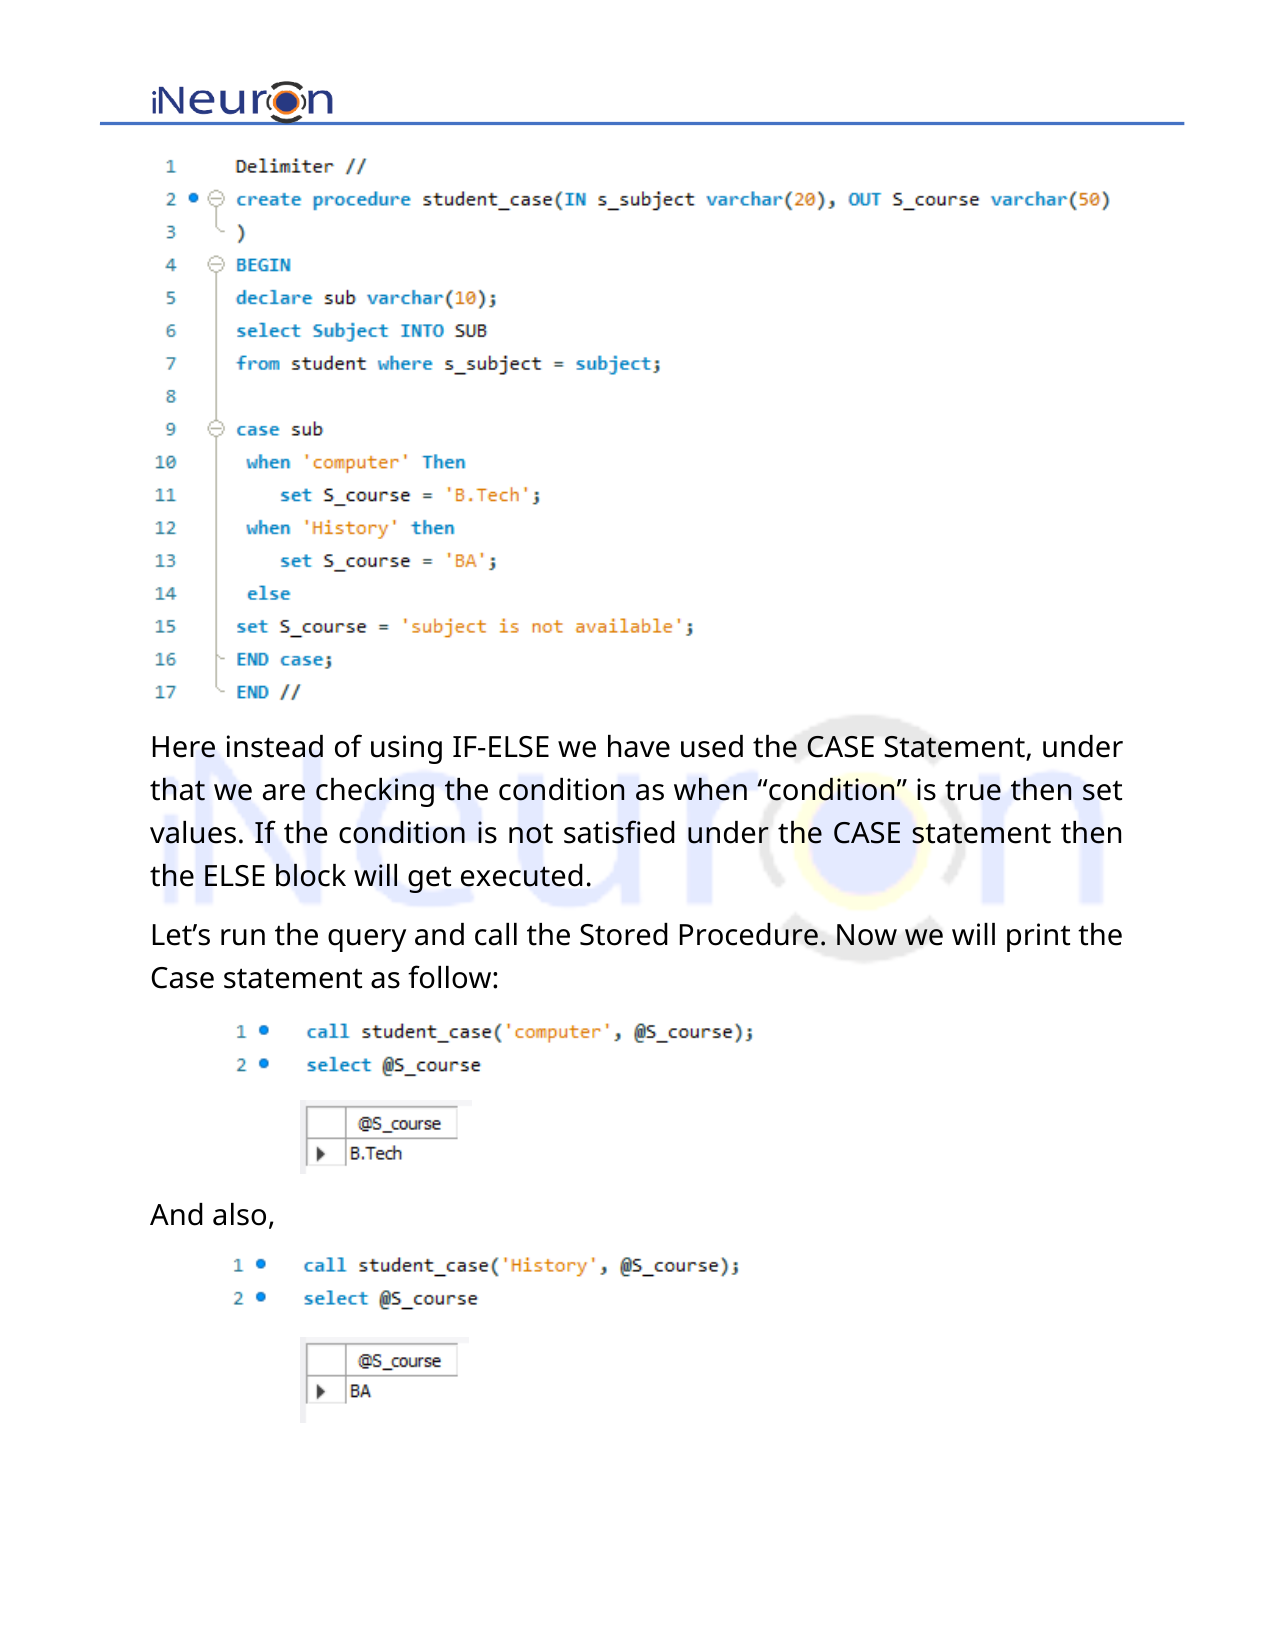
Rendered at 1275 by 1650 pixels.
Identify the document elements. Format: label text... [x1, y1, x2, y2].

picture [300, 1337, 469, 1423]
picture [150, 151, 1124, 708]
text Here instead of using IF-ELSE we have used the CASE Statement, under that we are checking the condition as when “condition” is true then set values. If the condition is not satisfied under the CASE statement then the ELSE block will get executed. [150, 727, 1125, 895]
picture [150, 75, 335, 124]
picture [225, 1016, 760, 1081]
picture [222, 1253, 746, 1319]
text Let’s run the query and call the Stored Procedure. Now we will print the Case statement as follow: [150, 914, 1125, 997]
picture [300, 1100, 472, 1174]
text And also, [150, 1194, 1125, 1233]
